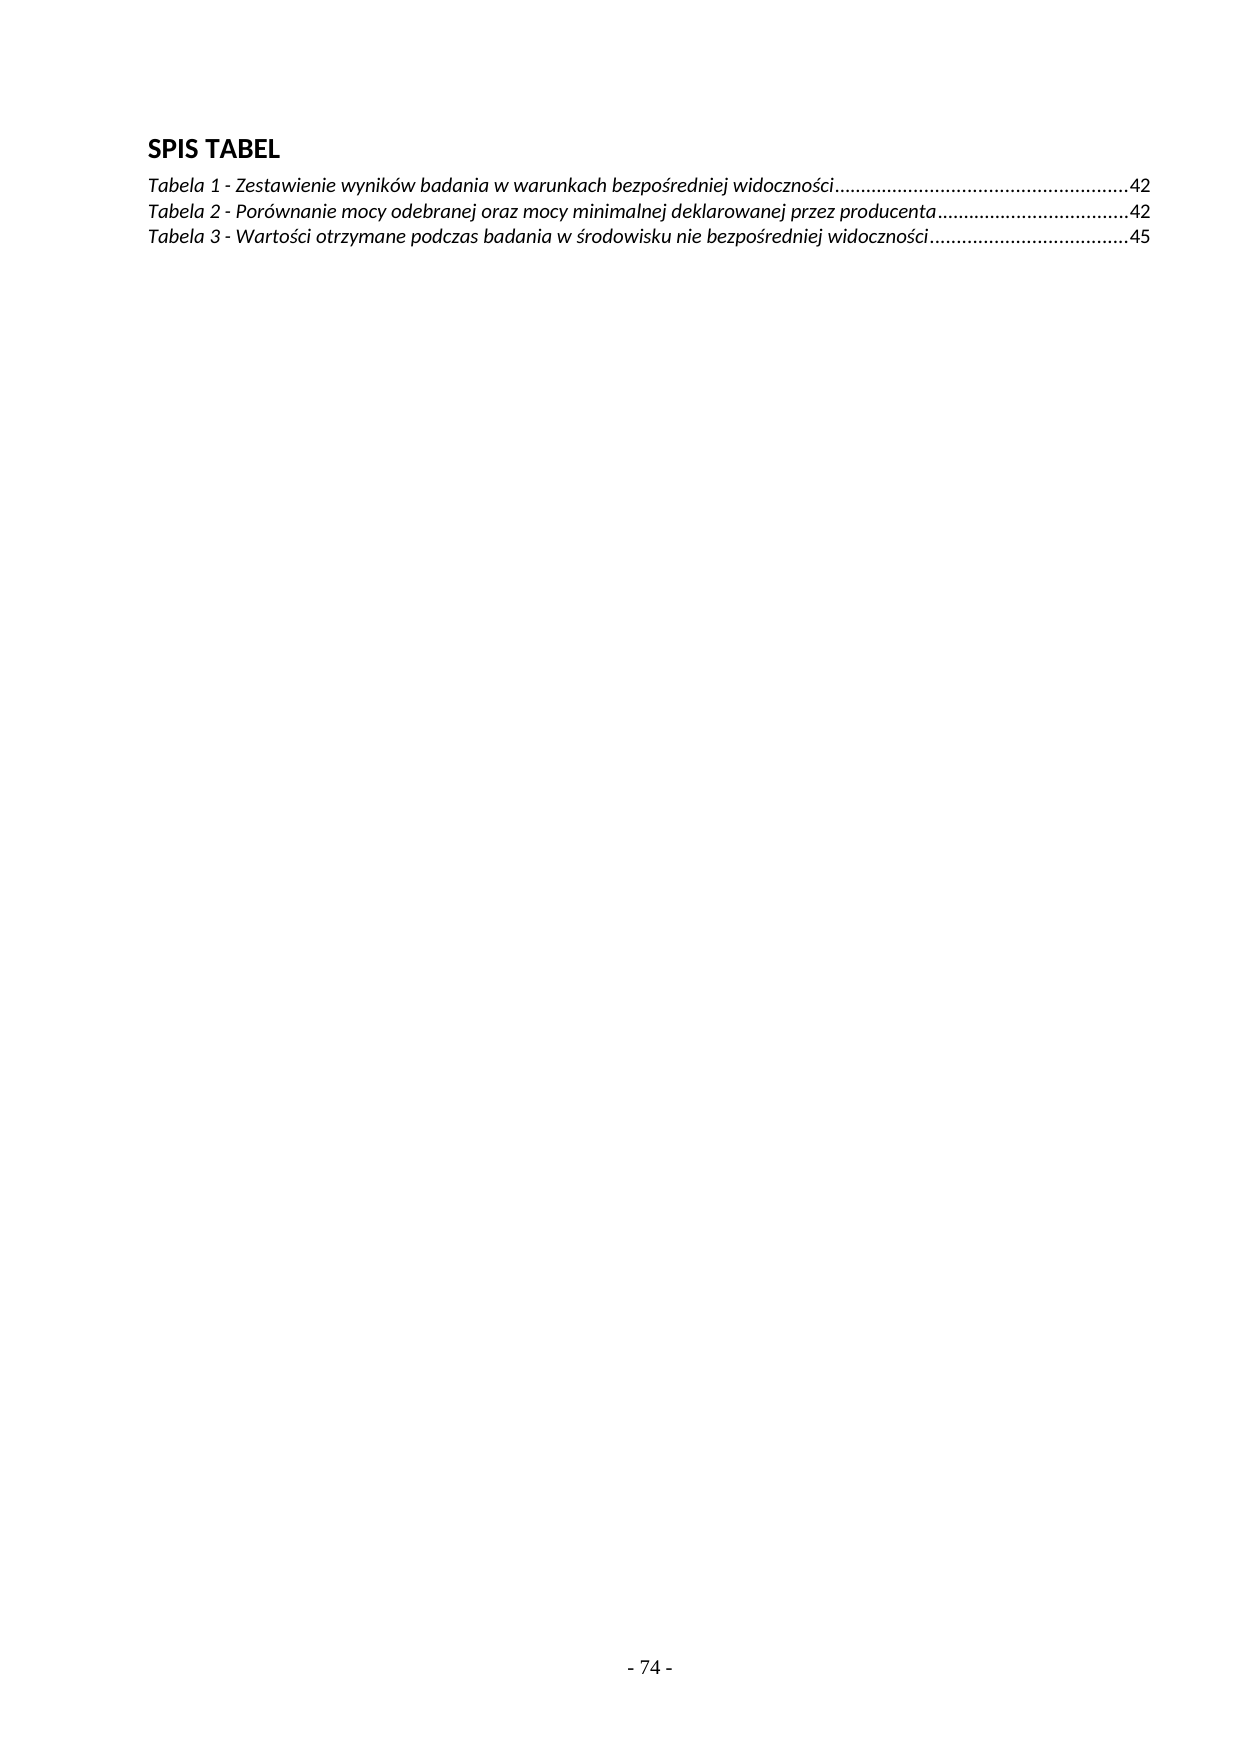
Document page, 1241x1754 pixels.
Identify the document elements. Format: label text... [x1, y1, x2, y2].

subtitle SPIS TABEL [148, 131, 1152, 166]
text Tabela 3 - Wartości otrzymane podczas badania w środowisku nie bezpośredniej widoczności 45 [148, 223, 1152, 249]
text Tabela 1 - Zestawienie wyników badania w warunkach bezpośredniej widoczności 42 [148, 172, 1152, 198]
text Tabela 2 - Porównanie mocy odebranej oraz mocy minimalnej deklarowanej przez producenta 42 [148, 198, 1152, 223]
